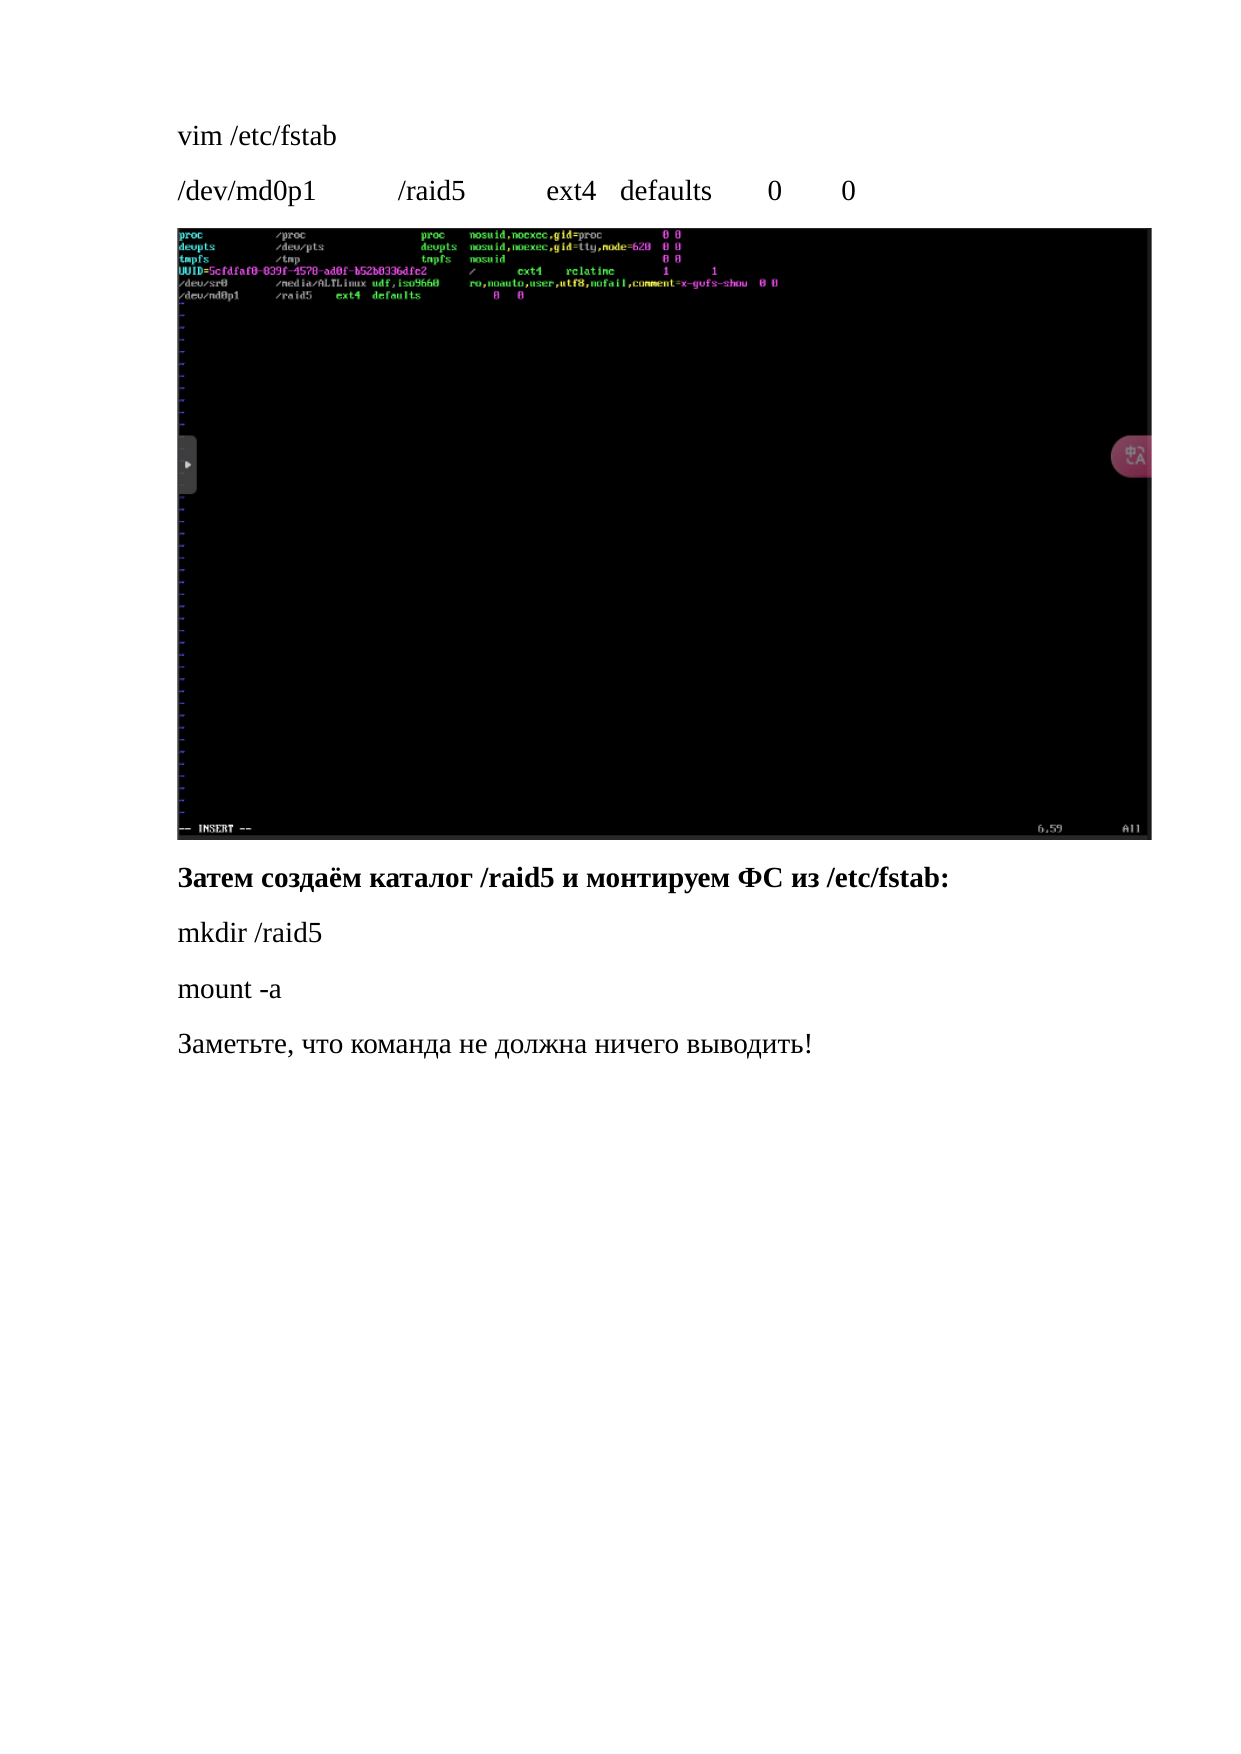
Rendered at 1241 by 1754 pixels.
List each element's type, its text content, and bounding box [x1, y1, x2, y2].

text Заметьте, что команда не должна ничего выводить! [177, 1026, 1152, 1059]
text Затем создаём каталог /raid5 и монтируем ФС из /etc/fstab: [177, 860, 1152, 894]
picture [177, 228, 1152, 840]
text vim /etc/fstab [177, 118, 1152, 152]
text mount -a [177, 971, 1152, 1004]
text mkdir /raid5 [177, 916, 1152, 949]
text /dev/md0p1 /raid5 ext4 defaults 0 0 [177, 173, 1152, 207]
